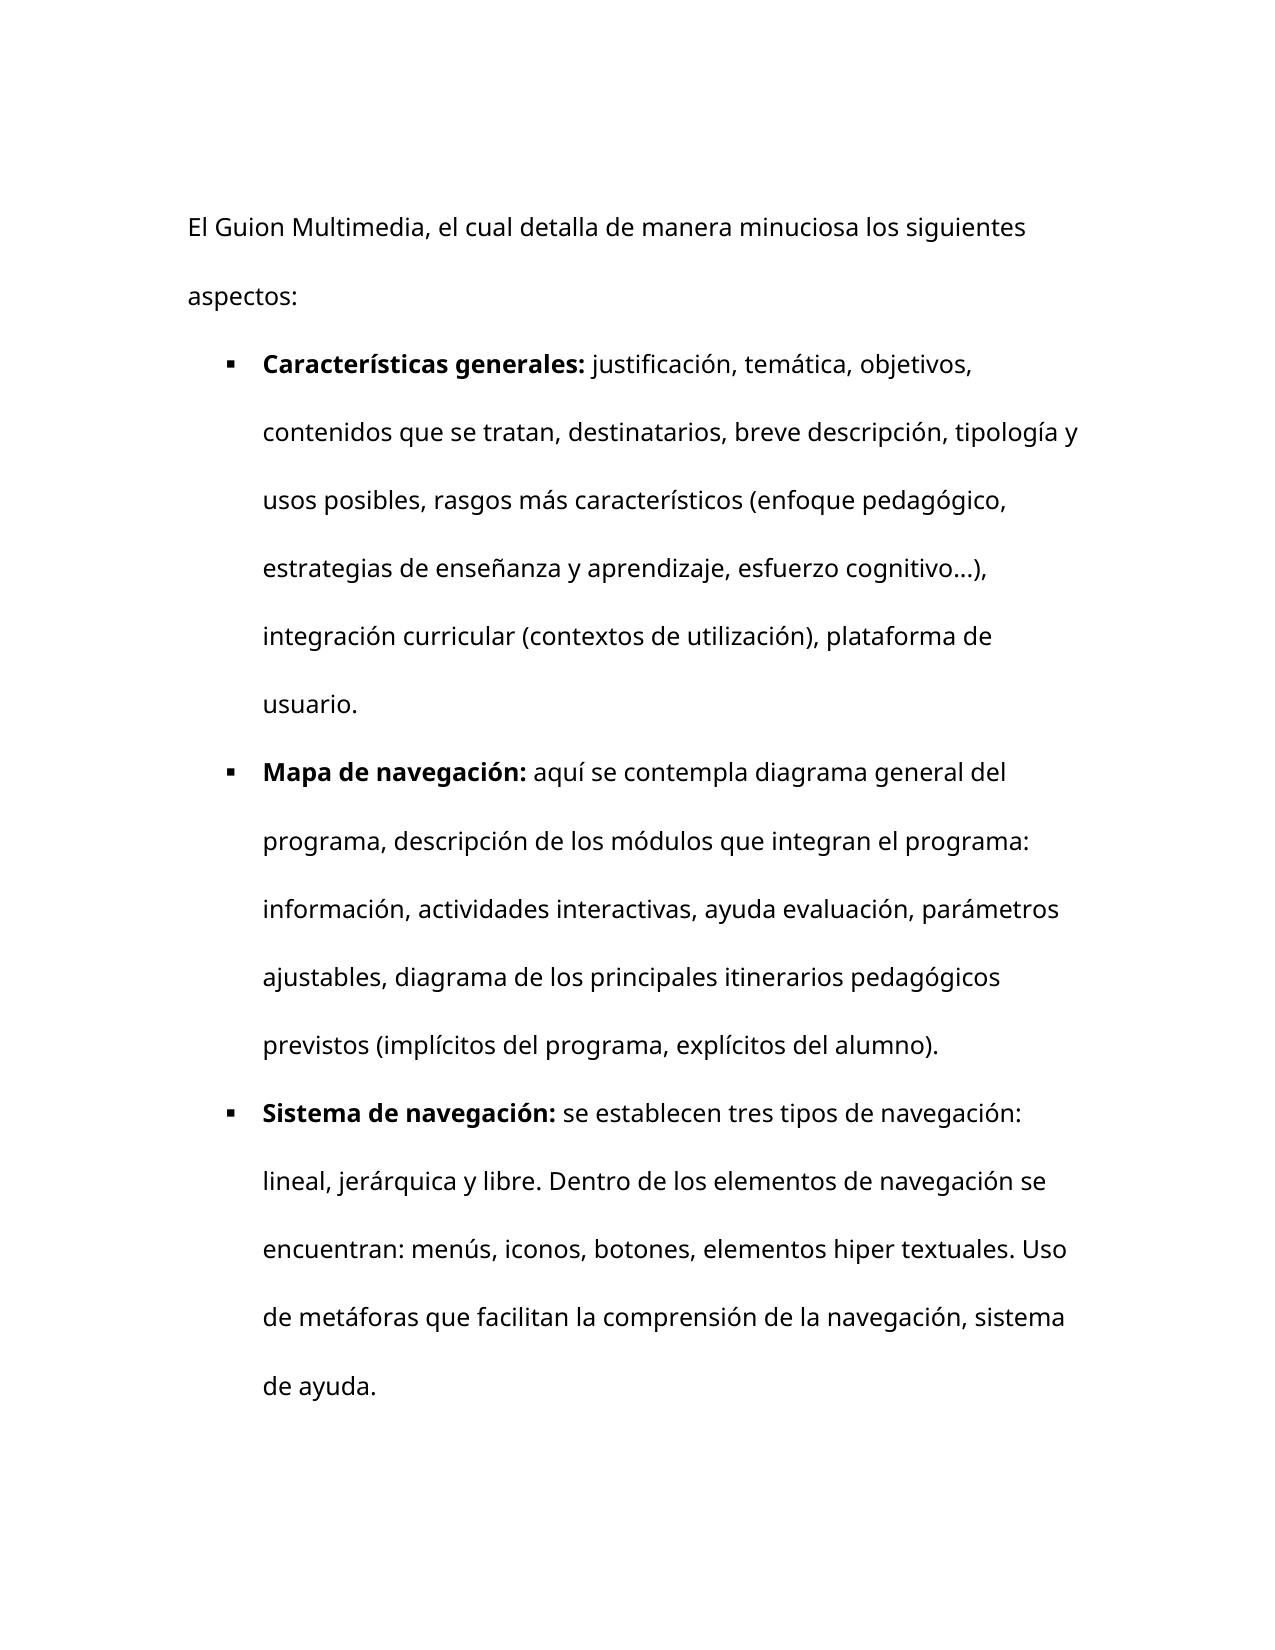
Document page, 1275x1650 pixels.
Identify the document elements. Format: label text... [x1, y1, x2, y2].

list Características generales: justificación, temática, objetivos, contenidos que se tratan, destinatarios, breve descripción, tipología y usos posibles, rasgos más característicos (enfoque pedagógico, estrategias de enseñanza y aprendizaje, esfuerzo cognitivo...), integración curricular (contextos de utilización), plataforma de usuario. [225, 346, 1087, 721]
list Sistema de navegación: se establecen tres tipos de navegación: lineal, jerárquica y libre. Dentro de los elementos de navegación se encuentran: menús, iconos, botones, elementos hiper textuales. Uso de metáforas que facilitan la comprensión de la navegación, sistema de ayuda. [225, 1096, 1087, 1402]
list Mapa de navegación: aquí se contempla diagrama general del programa, descripción de los módulos que integran el programa: información, actividades interactivas, ayuda evaluación, parámetros ajustables, diagrama de los principales itinerarios pedagógicos previstos (implícitos del programa, explícitos del alumno). [225, 755, 1087, 1062]
text El Guion Multimedia, el cual detalla de manera minuciosa los siguientes aspectos: [187, 210, 1087, 312]
